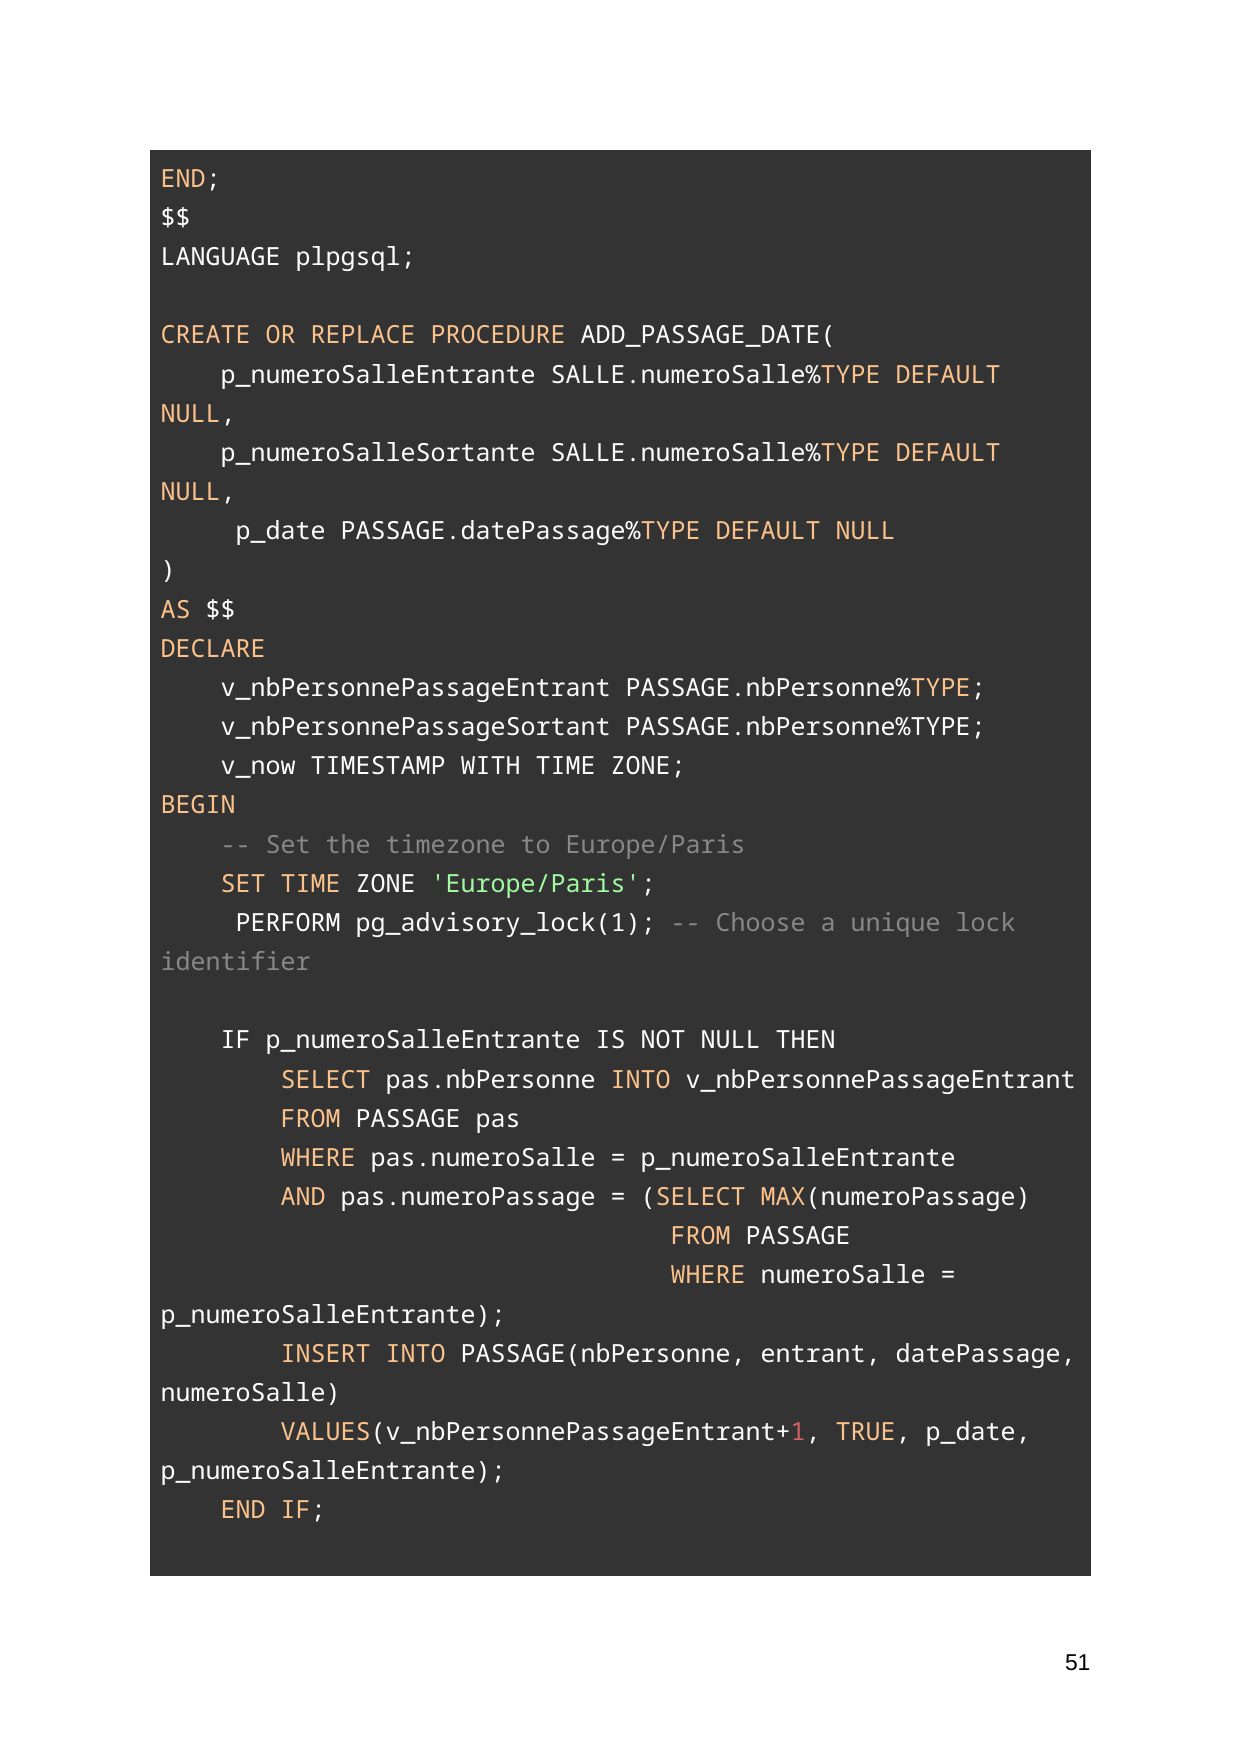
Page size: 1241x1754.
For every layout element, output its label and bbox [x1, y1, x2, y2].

table_header [150, 150, 1091, 1576]
